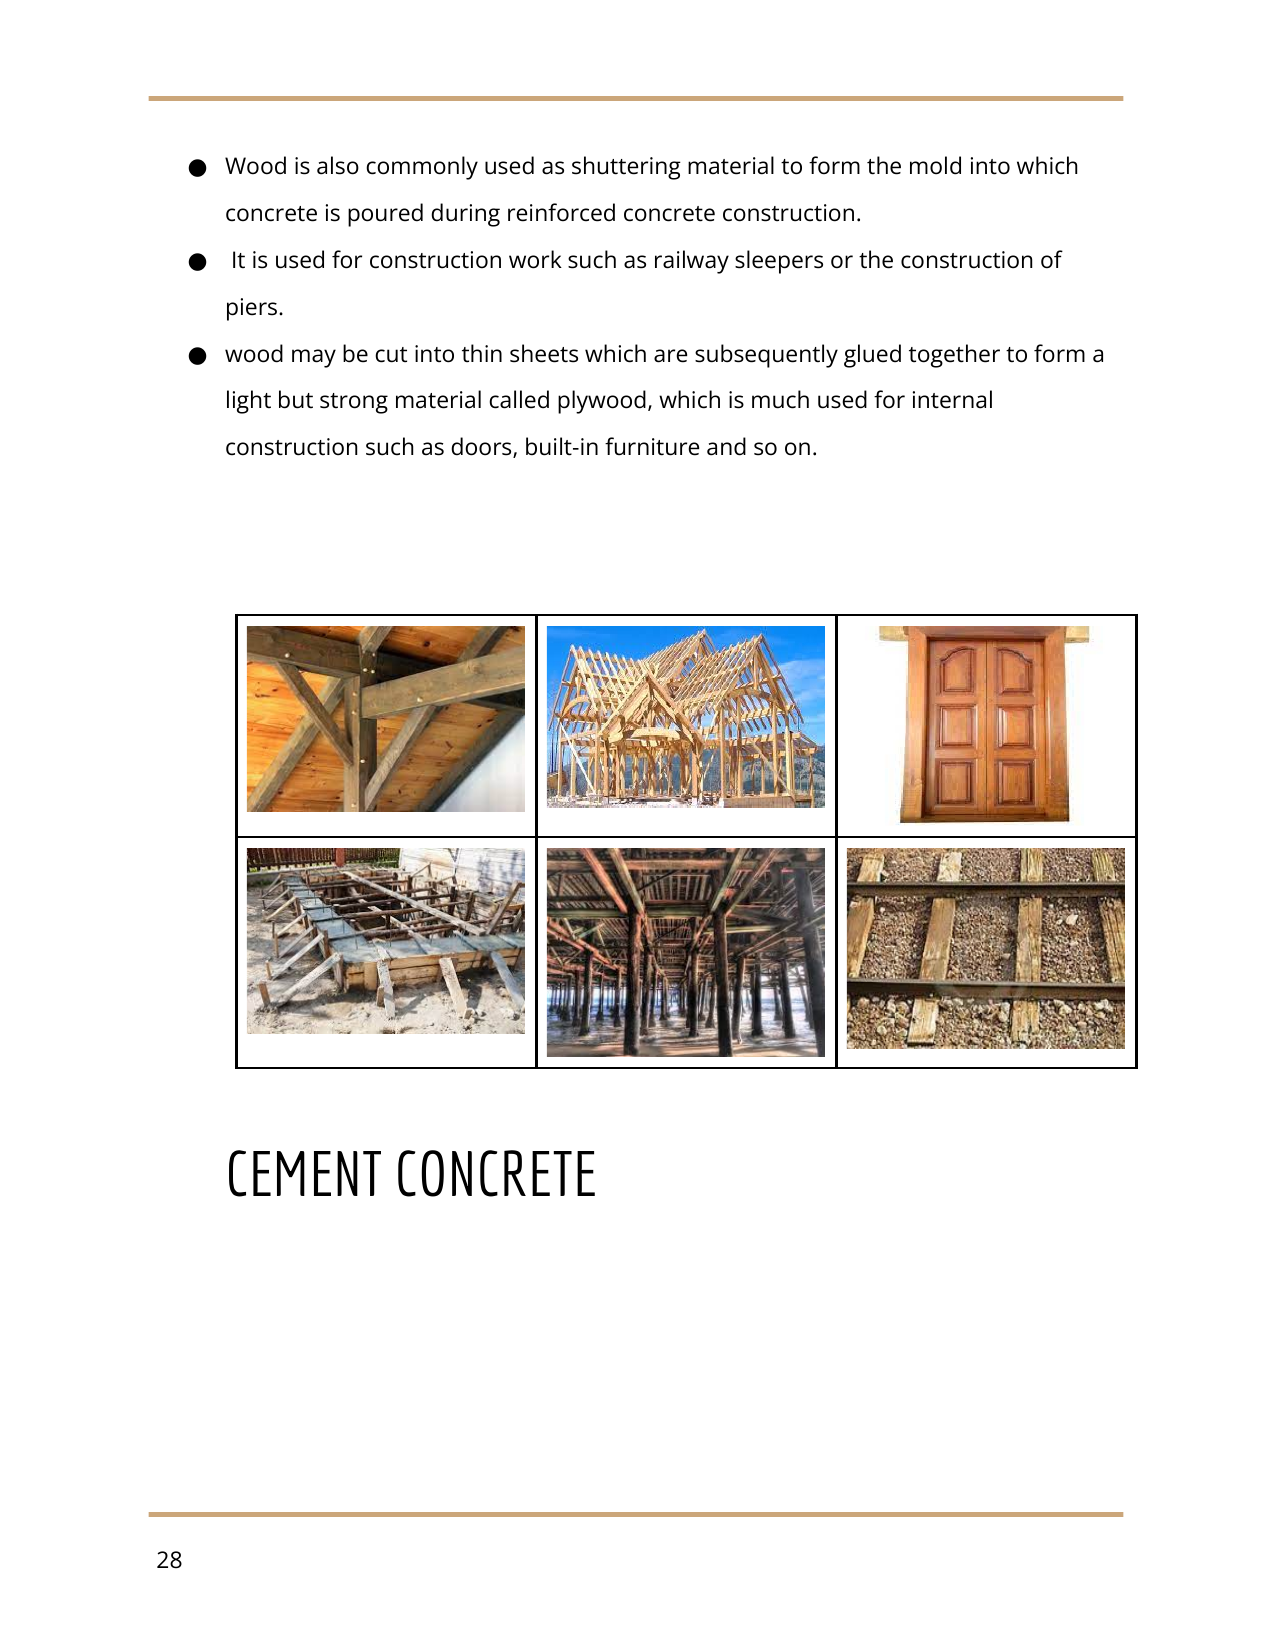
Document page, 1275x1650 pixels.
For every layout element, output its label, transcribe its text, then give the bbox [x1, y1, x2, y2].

list Wood is also commonly used as shuttering material to form the mold into which concrete is poured during reinforced concrete construction. [187, 150, 1125, 228]
picture [246, 848, 525, 1034]
title CEMENT CONCRETE [225, 1137, 1125, 1208]
table_cell [238, 838, 535, 1067]
list It is used for construction work such as railway sleepers or the construction of piers. [187, 244, 1125, 322]
table_cell [538, 838, 835, 1067]
picture [546, 848, 825, 1057]
table_header [538, 616, 835, 836]
picture [846, 848, 1125, 1049]
picture [246, 626, 525, 812]
list wood may be cut into thin sheets which are subsequently glued together to form a light but strong material called plywood, which is much used for internal construction such as doors, built-in furniture and so on. [187, 337, 1125, 462]
picture [546, 626, 825, 808]
picture [846, 626, 1125, 826]
picture [148, 96, 1124, 101]
table_header [238, 616, 535, 836]
table_cell [838, 838, 1135, 1067]
picture [148, 1512, 1124, 1517]
table_header [838, 616, 1135, 836]
